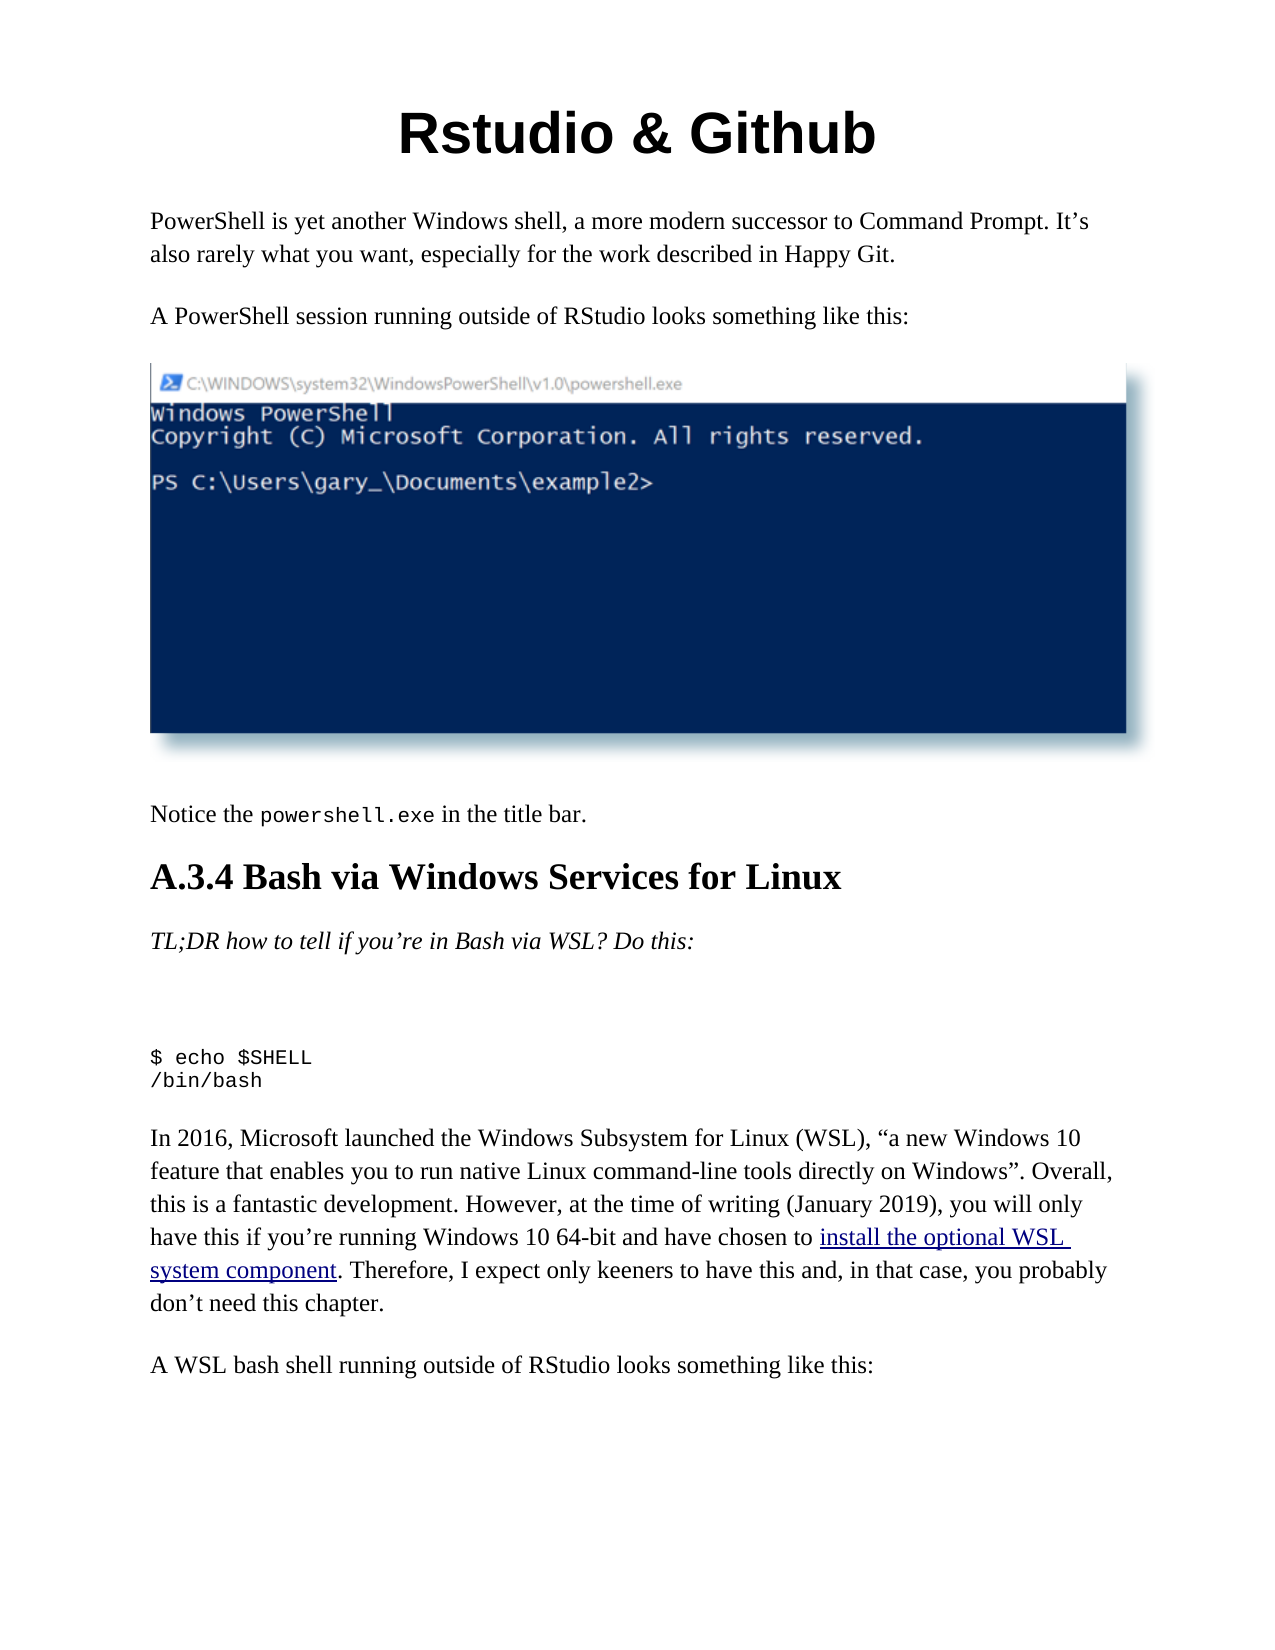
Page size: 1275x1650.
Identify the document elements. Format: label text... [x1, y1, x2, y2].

text TL;DR how to tell if you’re in Bash via WSL? Do this: [150, 926, 1125, 955]
text A PowerShell session running outside of RStudio looks something like this: [150, 301, 1125, 330]
text In 2016, Microsoft launched the Windows Subsystem for Linux (WSL), “a new Windows 10 feature that enables you to run native Linux command-line tools directly on Windows”. Overall, this is a fantastic development. However, at the time of writing (January 2019), you will only have this if you’re running Windows 10 64-bit and have chosen to install the optional WSL system component. Therefore, I expect only keeners to have this and, in that case, you probably don’t need this chapter. [150, 1123, 1125, 1317]
subtitle A.3.4 Bash via Windows Services for Linux [150, 854, 1125, 897]
text Notice the powershell.exe in the title bar. [150, 762, 1125, 829]
text $ echo $SHELL [150, 1047, 1125, 1070]
text A WSL bash shell running outside of RStudio looks something like this: [150, 1350, 1125, 1379]
text /bin/bash [150, 1070, 1125, 1094]
picture [150, 363, 1155, 762]
text PowerShell is yet another Windows shell, a more modern successor to Command Prompt. It’s also rarely what you want, especially for the work described in Happy Git. [150, 206, 1125, 268]
